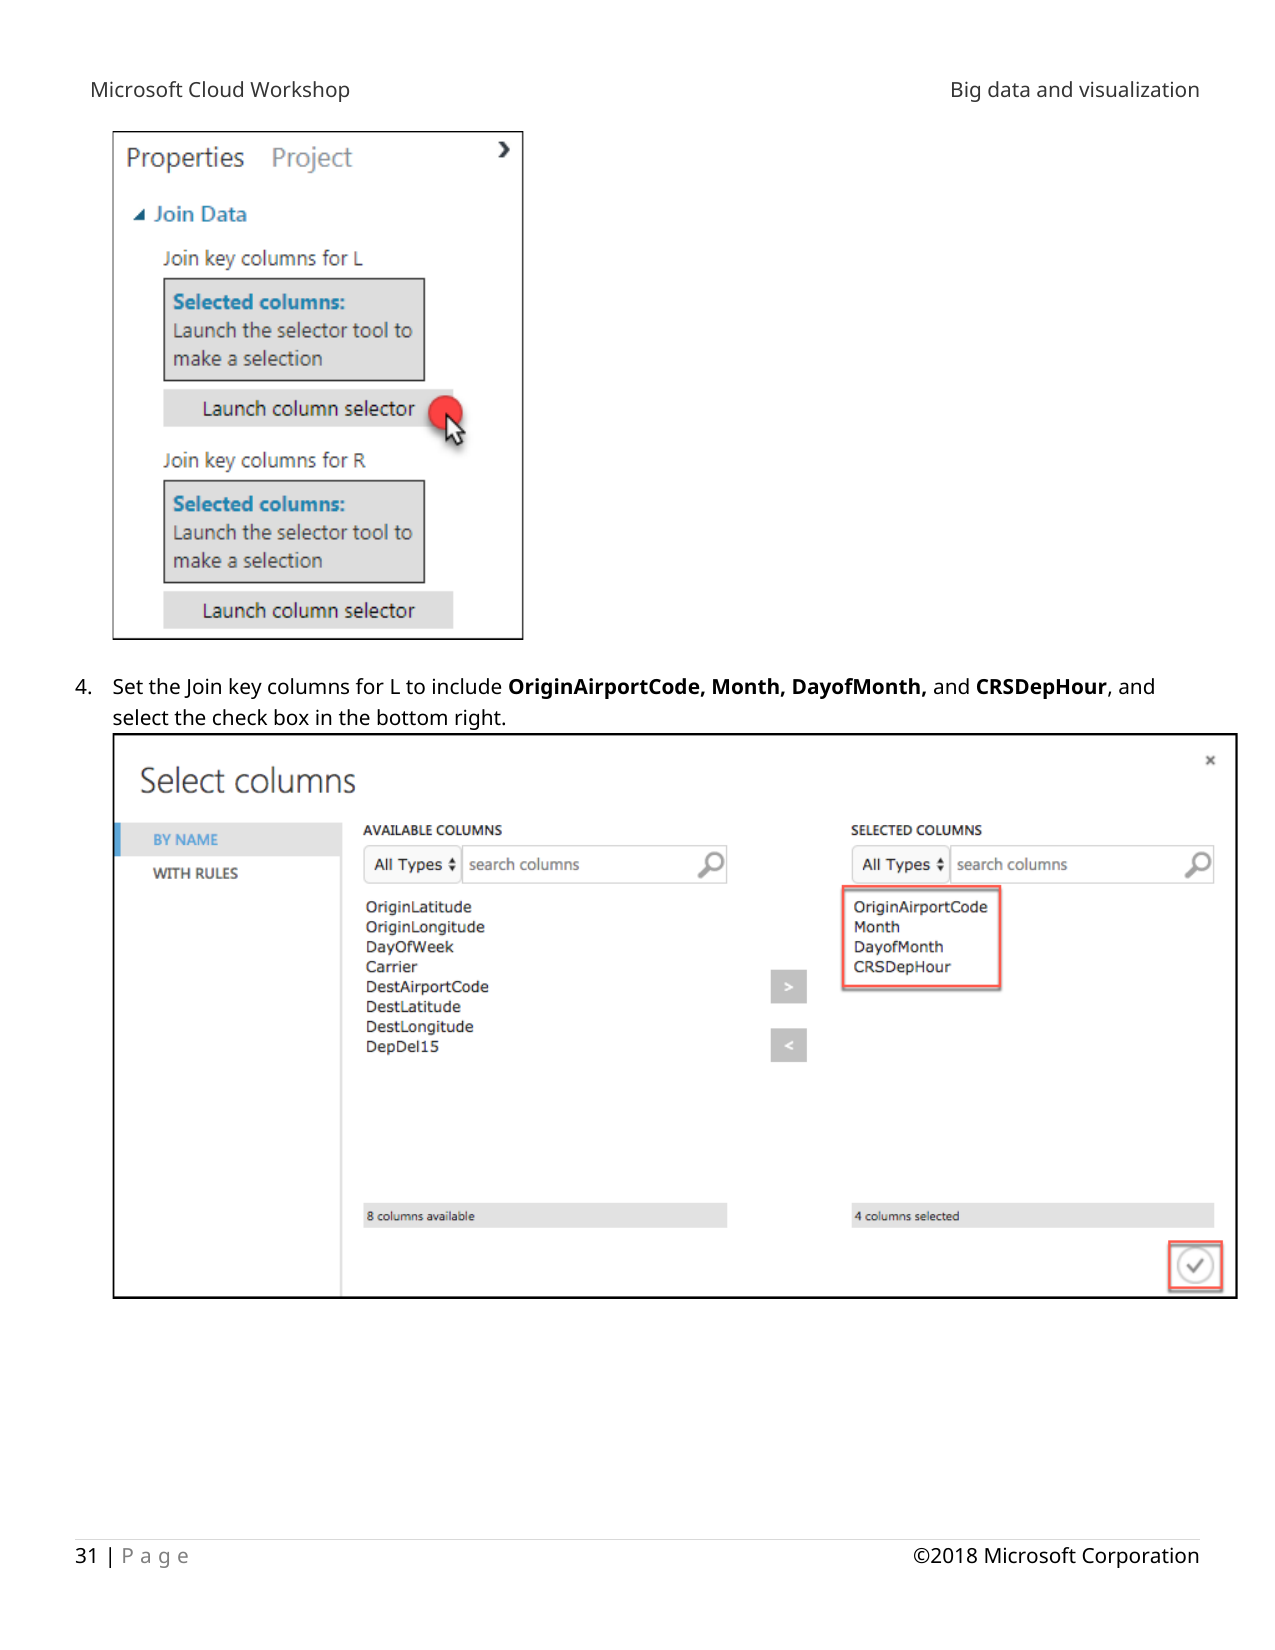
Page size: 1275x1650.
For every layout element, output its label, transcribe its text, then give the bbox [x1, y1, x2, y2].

picture [112, 733, 1238, 1299]
picture [112, 131, 524, 640]
